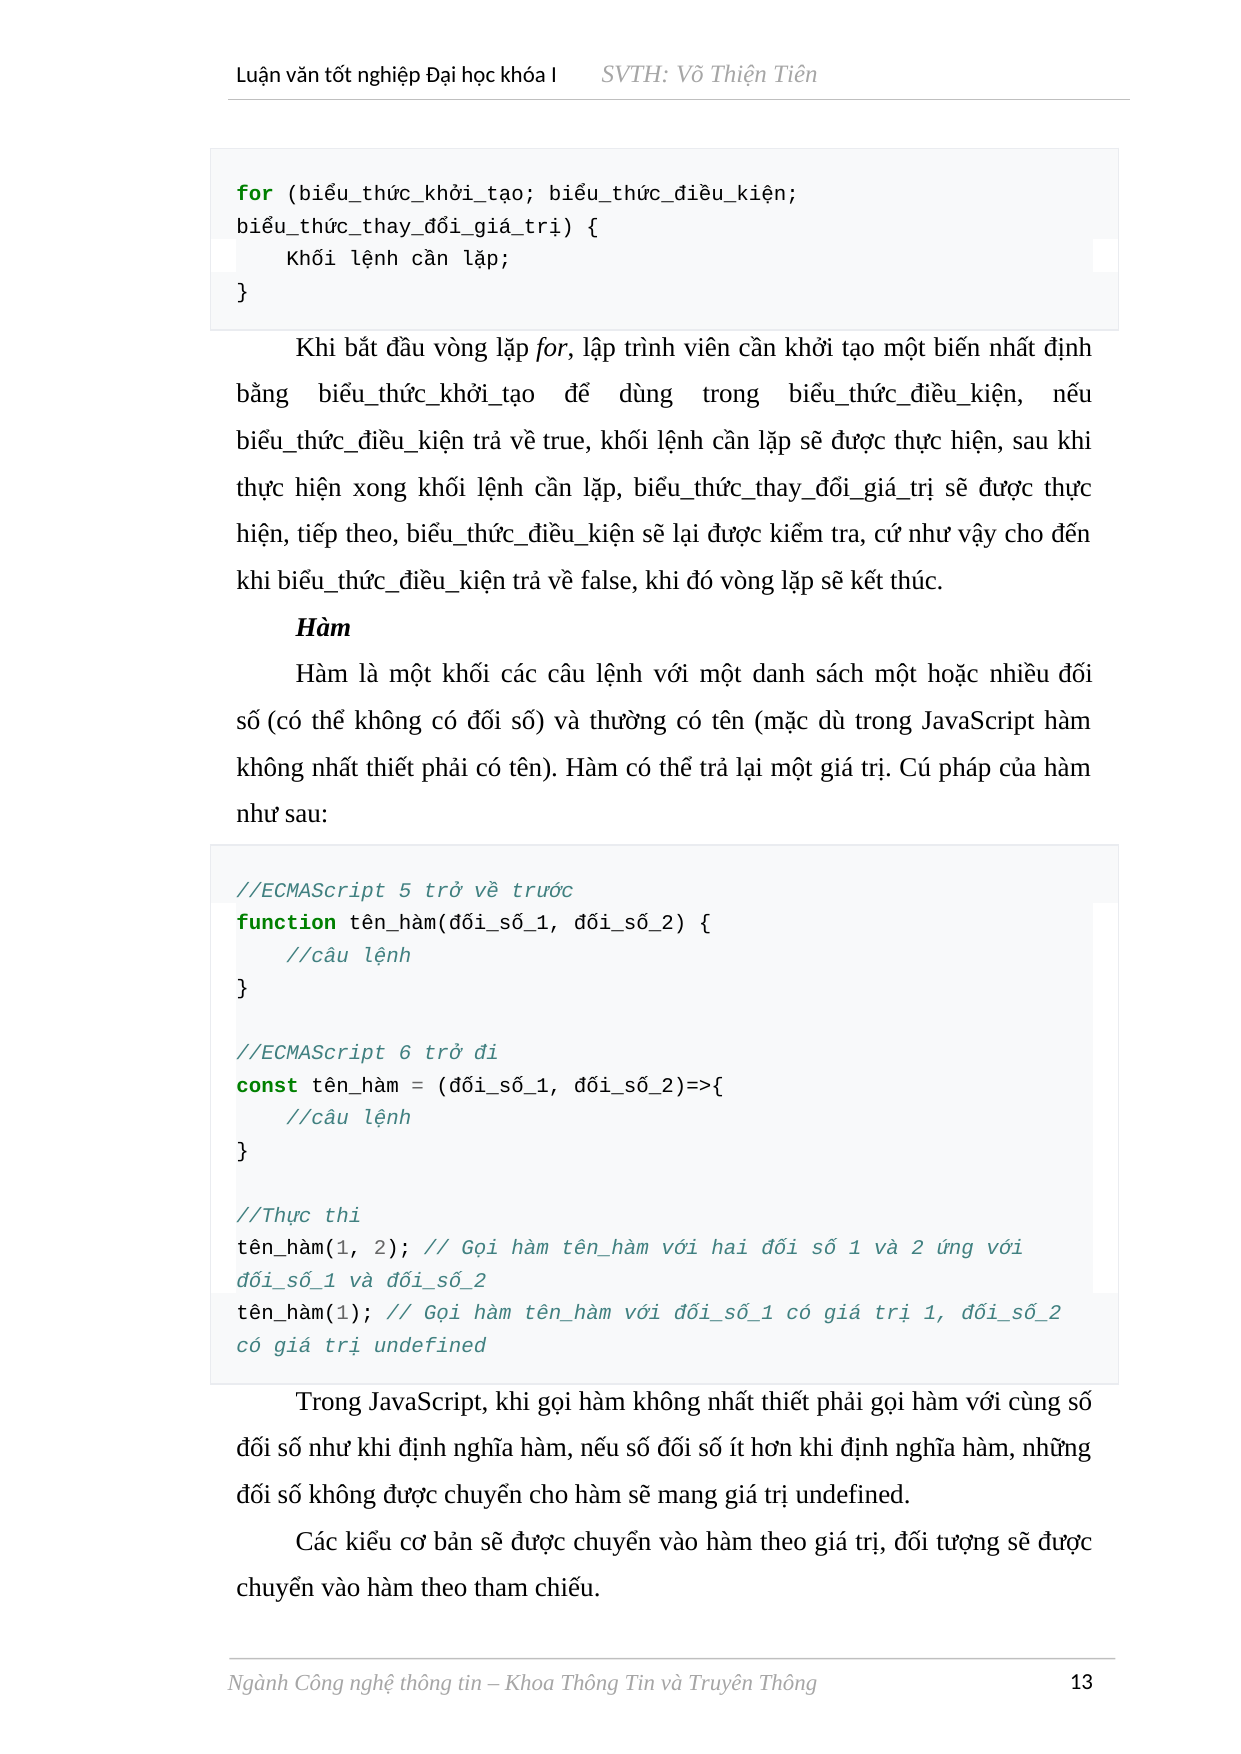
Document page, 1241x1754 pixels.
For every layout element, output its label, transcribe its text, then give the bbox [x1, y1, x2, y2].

text Trong JavaScript, khi gọi hàm không nhất thiết phải gọi hàm với cùng số đối số như khi định nghĩa hàm, nếu số đối số ít hơn khi định nghĩa hàm, những đối số không được chuyển cho hàm sẽ mang giá trị undefined. [236, 1385, 1093, 1509]
text //ECMAScript 6 trở đi [236, 1033, 1093, 1066]
text Các kiểu cơ bản sẽ được chuyển vào hàm theo giá trị, đối tượng sẽ được chuyển vào hàm theo tham chiếu. [236, 1525, 1093, 1603]
text Hàm [236, 611, 1093, 642]
text tên_hàm(1); // Gọi hàm tên_hàm với đối_số_1 có giá trị 1, đối_số_2 có giá trị undefined [211, 1267, 1118, 1383]
text //câu lệnh [236, 1098, 1093, 1131]
text } [236, 968, 1093, 1001]
text for (biểu_thức_khởi_tạo; biểu_thức_điều_kiện; biểu_thức_thay_đổi_giá_trị) { [211, 149, 1118, 239]
text Hàm là một khối các câu lệnh với một danh sách một hoặc nhiều đối số (có thể không có đối số) và thường có tên (mặc dù trong JavaScript hàm không nhất thiết phải có tên). Hàm có thể trả lại một giá trị. Cú pháp của hàm như sau: [236, 657, 1093, 829]
text } [236, 1131, 1093, 1163]
text } [211, 245, 1118, 329]
text tên_hàm(1, 2); // Gọi hàm tên_hàm với hai đối số 1 và 2 ứng với đối_số_1 và đối_số_2 [236, 1228, 1093, 1267]
text function tên_hàm(đối_số_1, đối_số_2) { [236, 903, 1093, 936]
text Khi bắt đầu vòng lặp for, lập trình viên cần khởi tạo một biến nhất định bằng biểu_thức_khởi_tạo để dùng trong biểu_thức_điều_kiện, nếu biểu_thức_điều_kiện trả về true, khối lệnh cần lặp sẽ được thực hiện, sau khi thực hiện xong khối lệnh cần lặp, biểu_thức_thay_đổi_giá_trị sẽ được thực hiện, tiếp theo, biểu_thức_điều_kiện sẽ lại được kiểm tra, cứ như vậy cho đến khi biểu_thức_điều_kiện trả về false, khi đó vòng lặp sẽ kết thúc. [236, 331, 1093, 595]
text const tên_hàm = (đối_số_1, đối_số_2)=>{ [236, 1066, 1093, 1098]
text //Thực thi [236, 1196, 1093, 1228]
text //ECMAScript 5 trở về trước [211, 846, 1118, 903]
text //câu lệnh [236, 936, 1093, 968]
